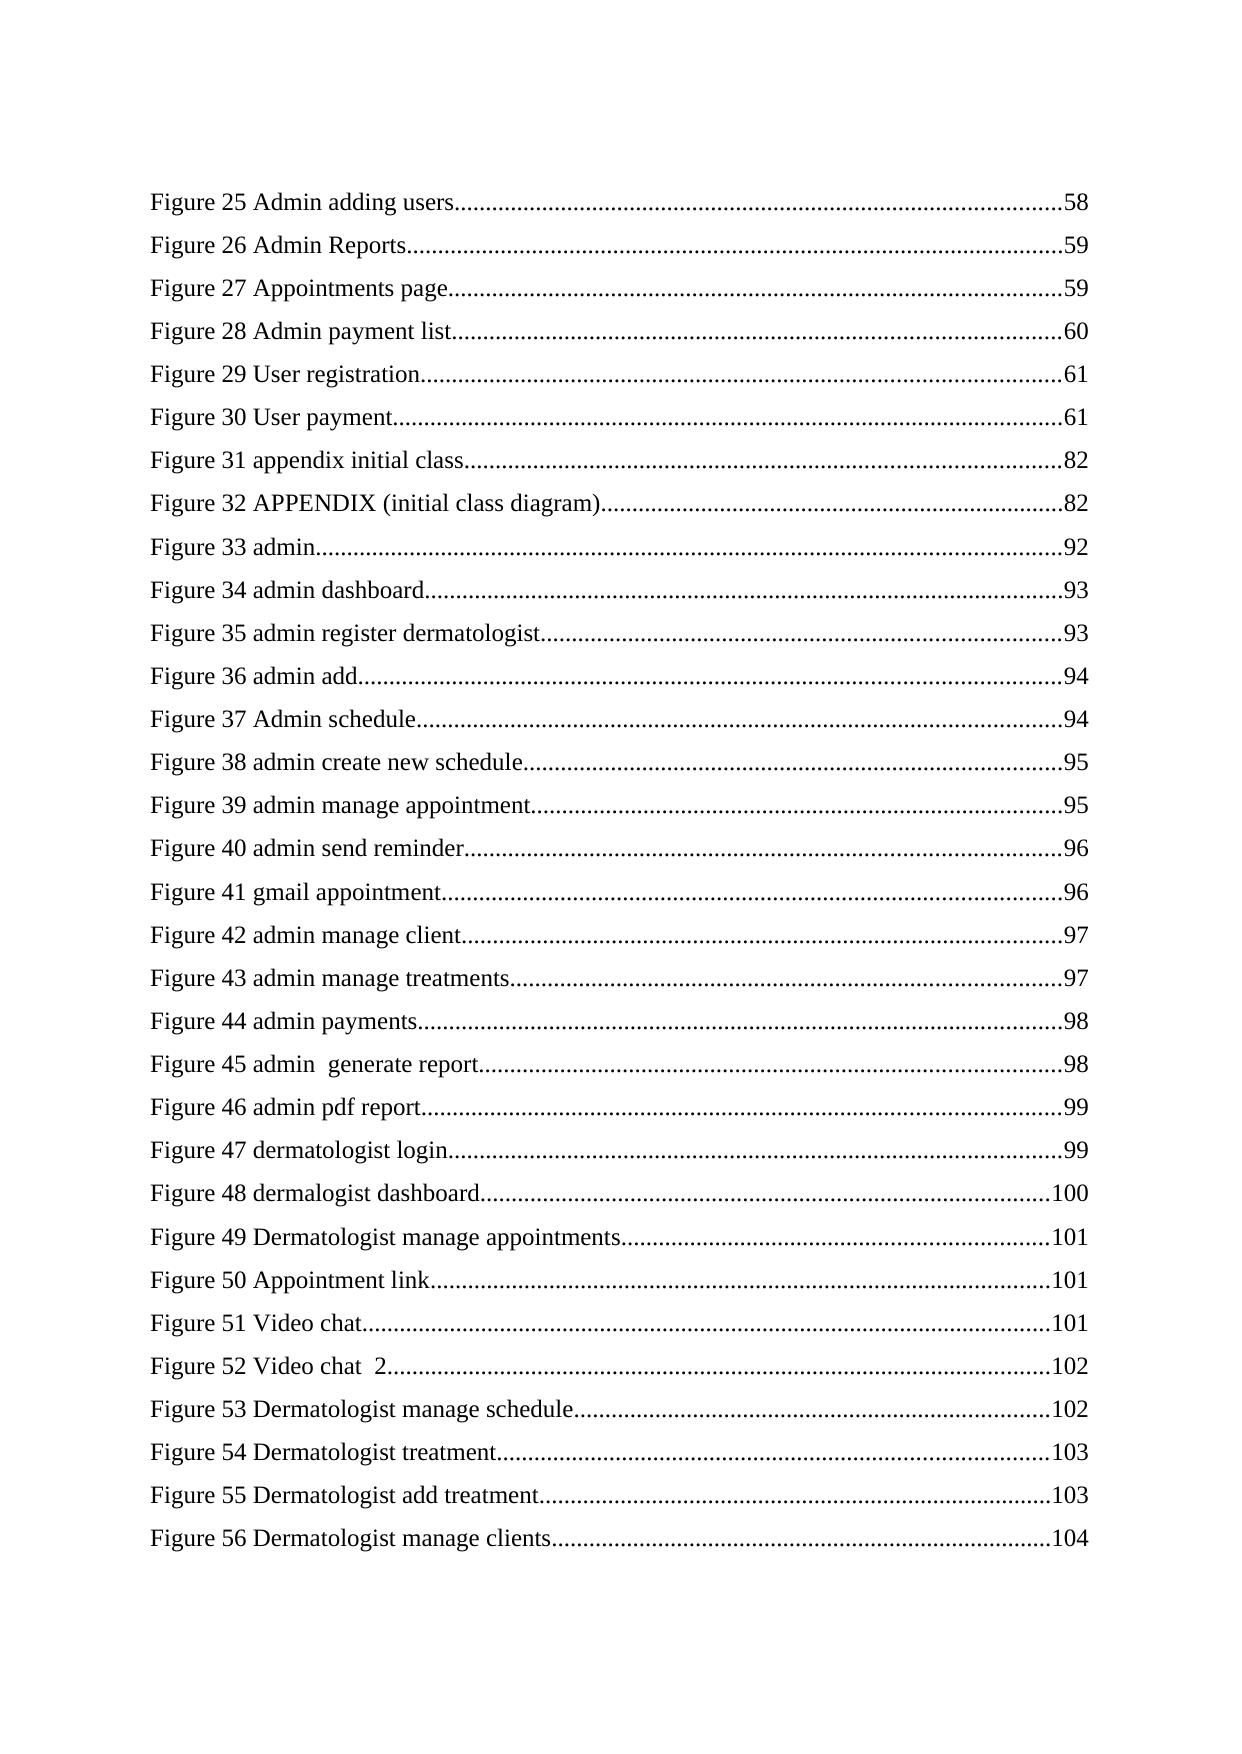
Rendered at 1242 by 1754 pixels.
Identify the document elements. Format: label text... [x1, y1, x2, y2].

text Figure 55 Dermatologist add treatment 103 [150, 1480, 1090, 1509]
text Figure 32 APPENDIX (initial class diagram) 82 [150, 488, 1090, 517]
text Figure 30 User payment 61 [150, 402, 1090, 431]
text Figure 28 Admin payment list 60 [150, 316, 1090, 345]
text Figure 29 User registration 61 [150, 359, 1090, 388]
text Figure 49 Dermatologist manage appointments 101 [150, 1222, 1090, 1250]
text Figure 36 admin add 94 [150, 661, 1090, 690]
text Figure 48 dermalogist dashboard 100 [150, 1178, 1090, 1207]
text Figure 40 admin send reminder 96 [150, 833, 1090, 862]
text Figure 52 Video chat 2 102 [150, 1351, 1090, 1380]
text Figure 45 admin generate report 98 [150, 1049, 1090, 1078]
text Figure 25 Admin adding users 58 [150, 187, 1090, 215]
text Figure 41 gmail appointment 96 [150, 877, 1090, 905]
text Figure 54 Dermatologist treatment 103 [150, 1437, 1090, 1466]
text Figure 35 admin register dermatologist 93 [150, 618, 1090, 647]
text Figure 31 appendix initial class 82 [150, 445, 1090, 474]
text Figure 34 admin dashboard 93 [150, 575, 1090, 603]
text Figure 43 admin manage treatments 97 [150, 963, 1090, 992]
text Figure 56 Dermatologist manage clients 104 [150, 1523, 1090, 1552]
text Figure 42 admin manage client 97 [150, 920, 1090, 948]
text Figure 27 Appointments page 59 [150, 273, 1090, 302]
text Figure 46 admin pdf report 99 [150, 1092, 1090, 1121]
text Figure 47 dermatologist login 99 [150, 1135, 1090, 1164]
text Figure 33 admin 92 [150, 532, 1090, 560]
text Figure 38 admin create new schedule 95 [150, 747, 1090, 776]
text Figure 37 Admin schedule 94 [150, 704, 1090, 733]
text Figure 39 admin manage appointment 95 [150, 790, 1090, 819]
text Figure 51 Video chat 101 [150, 1308, 1090, 1337]
text Figure 44 admin payments 98 [150, 1006, 1090, 1035]
text Figure 53 Dermatologist manage schedule 102 [150, 1394, 1090, 1423]
text Figure 26 Admin Reports 59 [150, 230, 1090, 258]
text Figure 50 Appointment link 101 [150, 1265, 1090, 1293]
